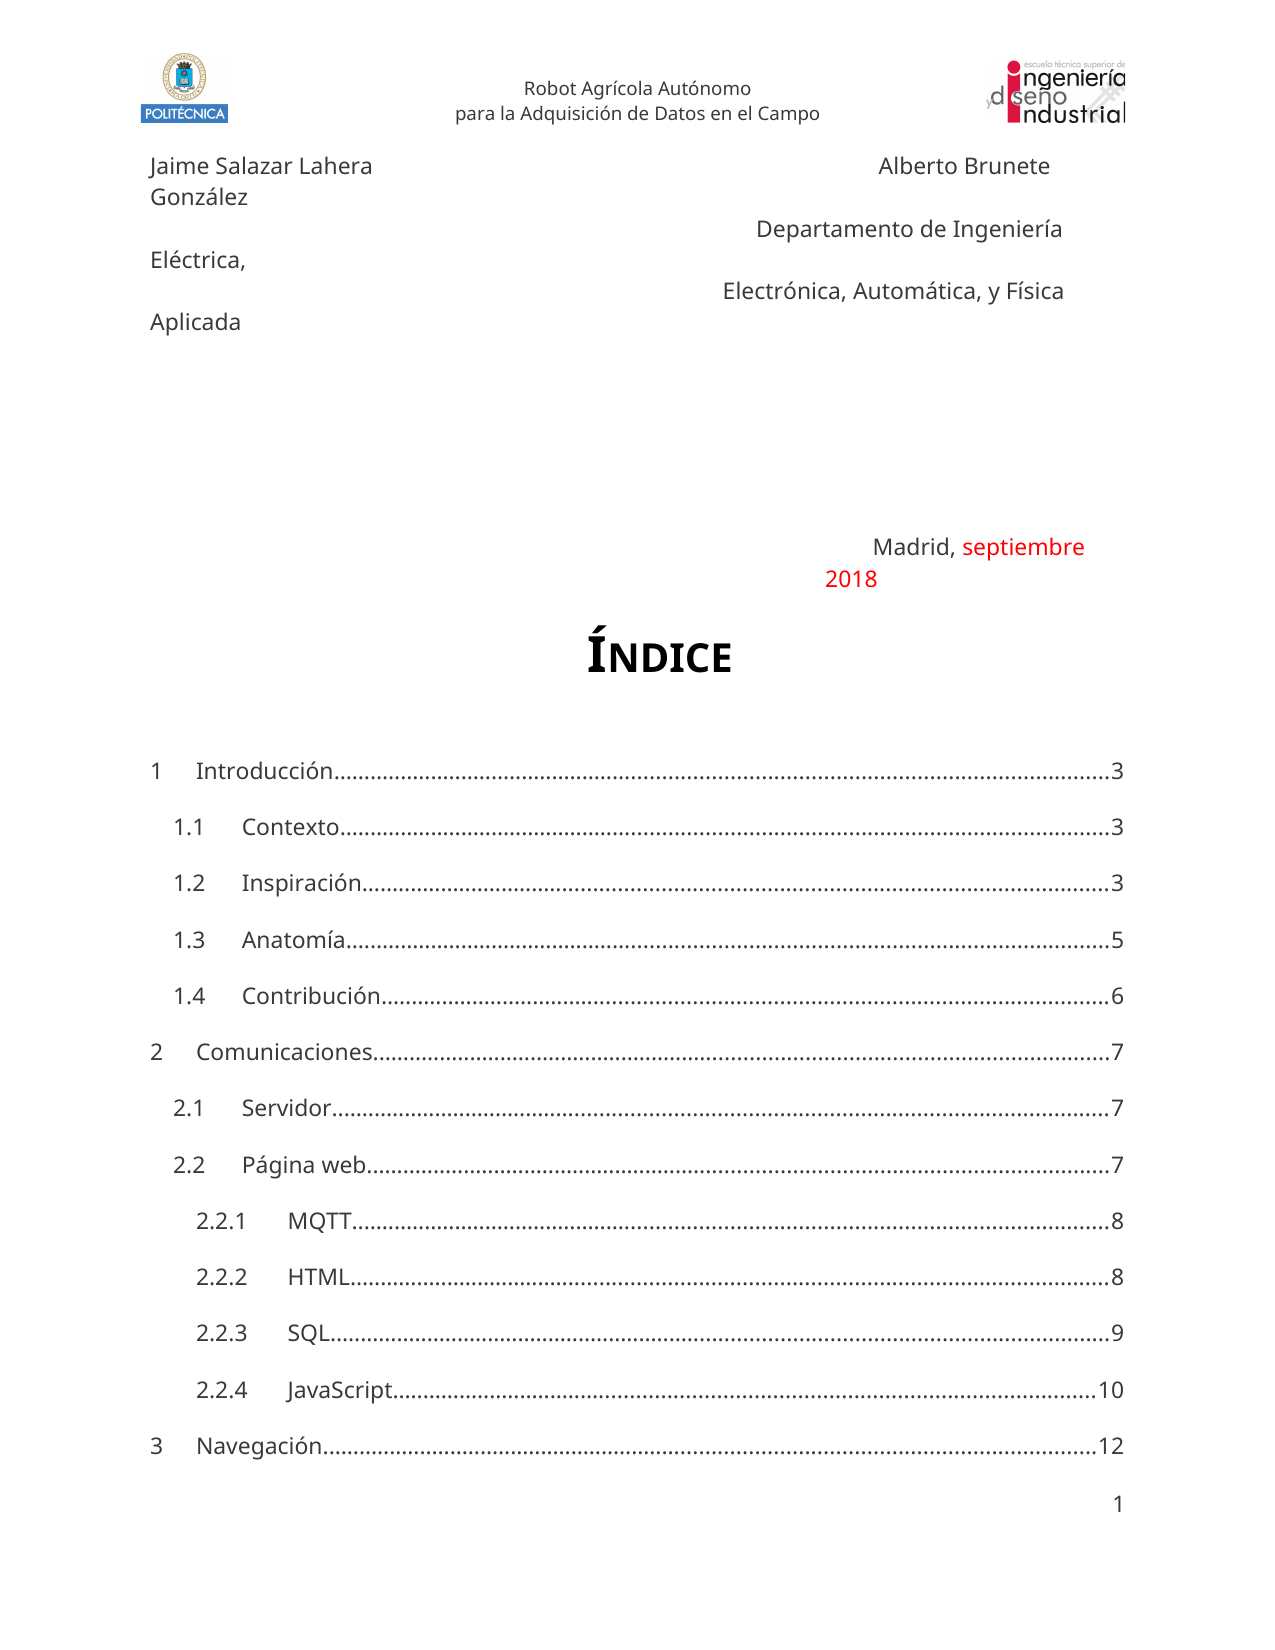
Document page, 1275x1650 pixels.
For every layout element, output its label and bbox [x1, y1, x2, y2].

picture [986, 60, 1125, 123]
picture [140, 53, 228, 123]
